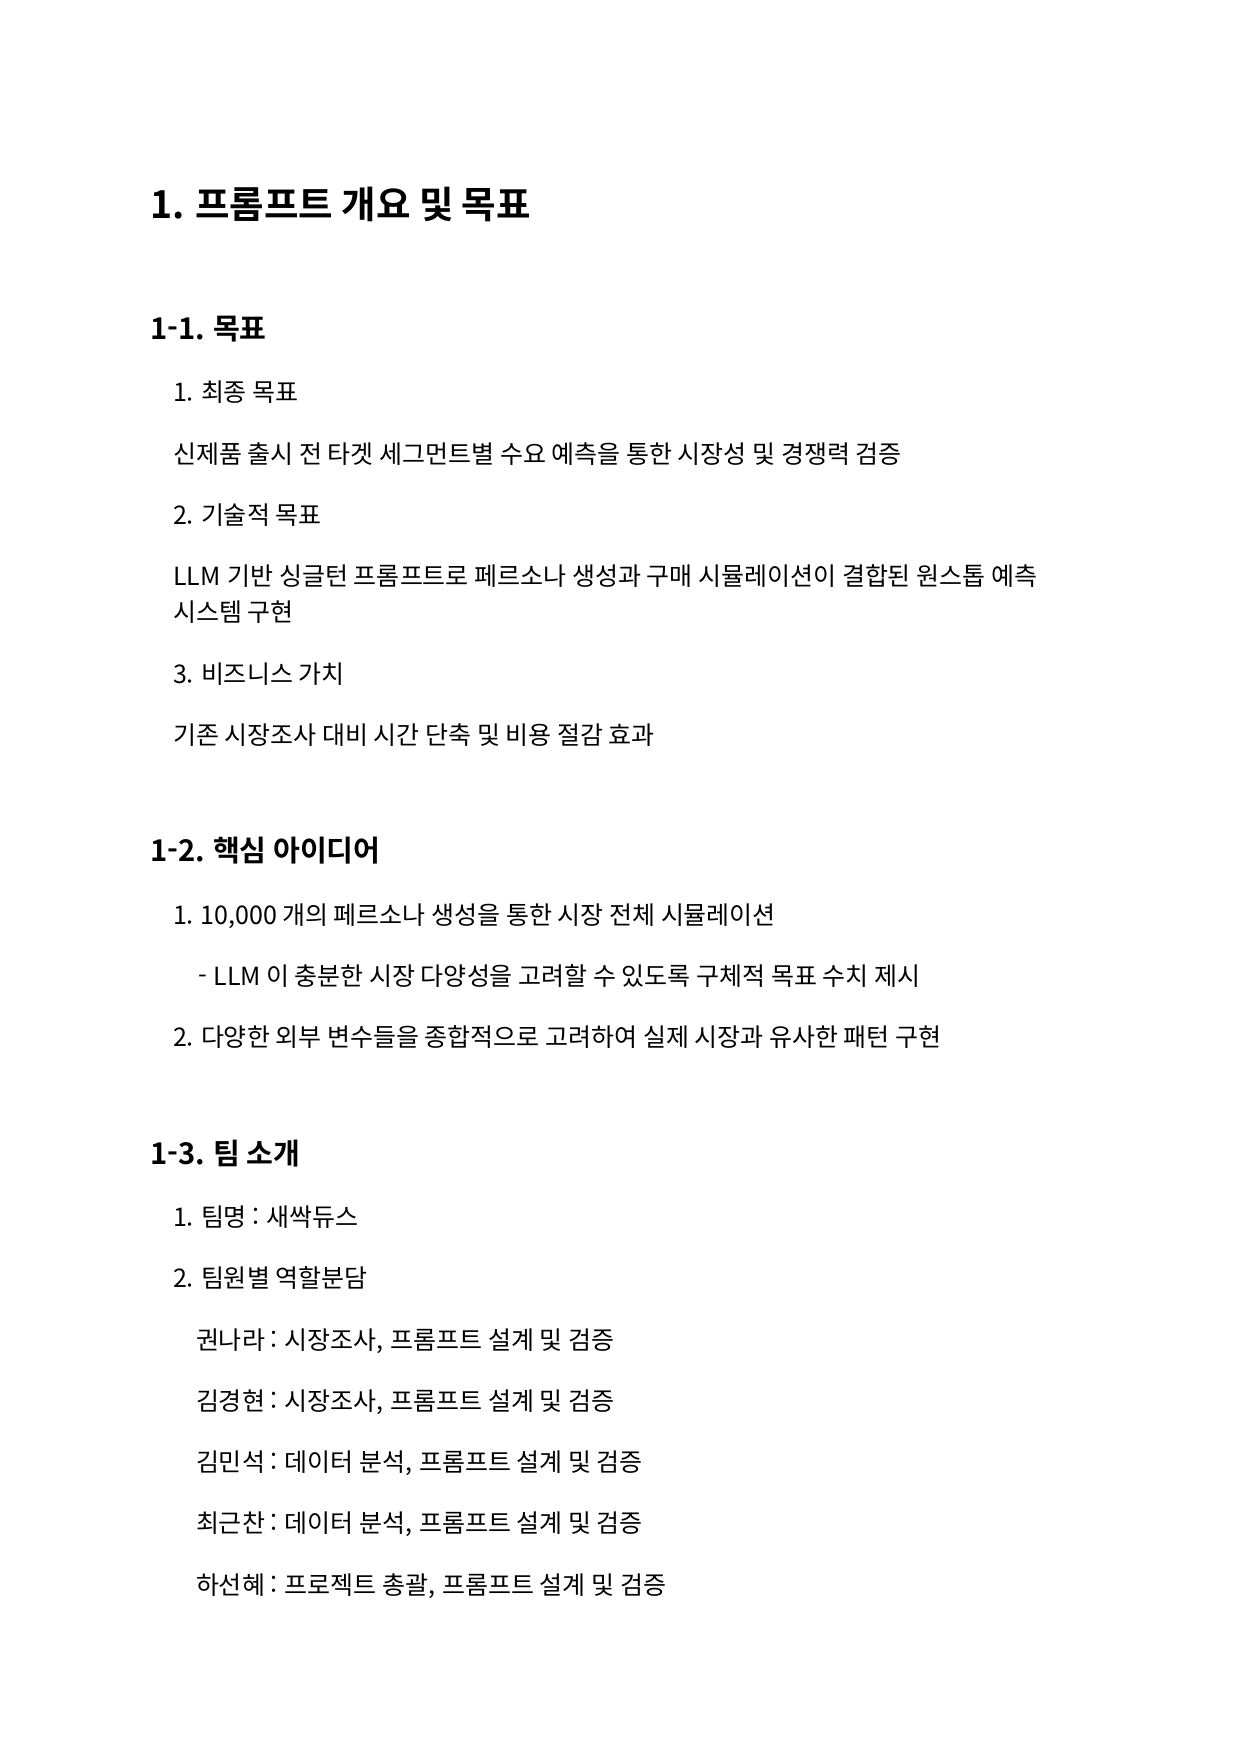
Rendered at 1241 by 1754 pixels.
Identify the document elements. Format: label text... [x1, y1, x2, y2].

text 1. 팀명 : 새싹듀스 [173, 1198, 1090, 1234]
text 1-1. 목표 [150, 306, 1090, 348]
text 2. 팀원별 역할분담 [173, 1259, 1090, 1295]
text 신제품 출시 전 타겟 세그먼트별 수요 예측을 통한 시장성 및 경쟁력 검증 [173, 434, 1090, 470]
text 2. 다양한 외부 변수들을 종합적으로 고려하여 실제 시장과 유사한 패턴 구현 [173, 1018, 1090, 1054]
text 2. 기술적 목표 [173, 495, 1090, 532]
text 김민석 : 데이터 분석, 프롬프트 설계 및 검증 [196, 1443, 1090, 1479]
text 최근찬 : 데이터 분석, 프롬프트 설계 및 검증 [196, 1504, 1090, 1540]
text 1. 10,000개의 페르소나 생성을 통한 시장 전체 시뮬레이션 [173, 895, 1090, 932]
text 1. 프롬프트 개요 및 목표 [150, 175, 1090, 229]
text 기존 시장조사 대비 시간 단축 및 비용 절감 효과 [173, 715, 1090, 752]
text LLM 기반 싱글턴 프롬프트로 페르소나 생성과 구매 시뮬레이션이 결합된 원스톱 예측 시스템 구현 [173, 557, 1090, 629]
text 1-3. 팀 소개 [150, 1130, 1090, 1173]
text 1-2. 핵심 아이디어 [150, 828, 1090, 870]
text 1. 최종 목표 [173, 373, 1090, 409]
text 김경현 : 시장조사, 프롬프트 설계 및 검증 [196, 1381, 1090, 1418]
text 하선혜 : 프로젝트 총괄, 프롬프트 설계 및 검증 [196, 1565, 1090, 1601]
text - LLM이 충분한 시장 다양성을 고려할 수 있도록 구체적 목표 수치 제시 [173, 957, 1090, 993]
text 3. 비즈니스 가치 [173, 654, 1090, 690]
text 권나라 : 시장조사, 프롬프트 설계 및 검증 [196, 1320, 1090, 1356]
